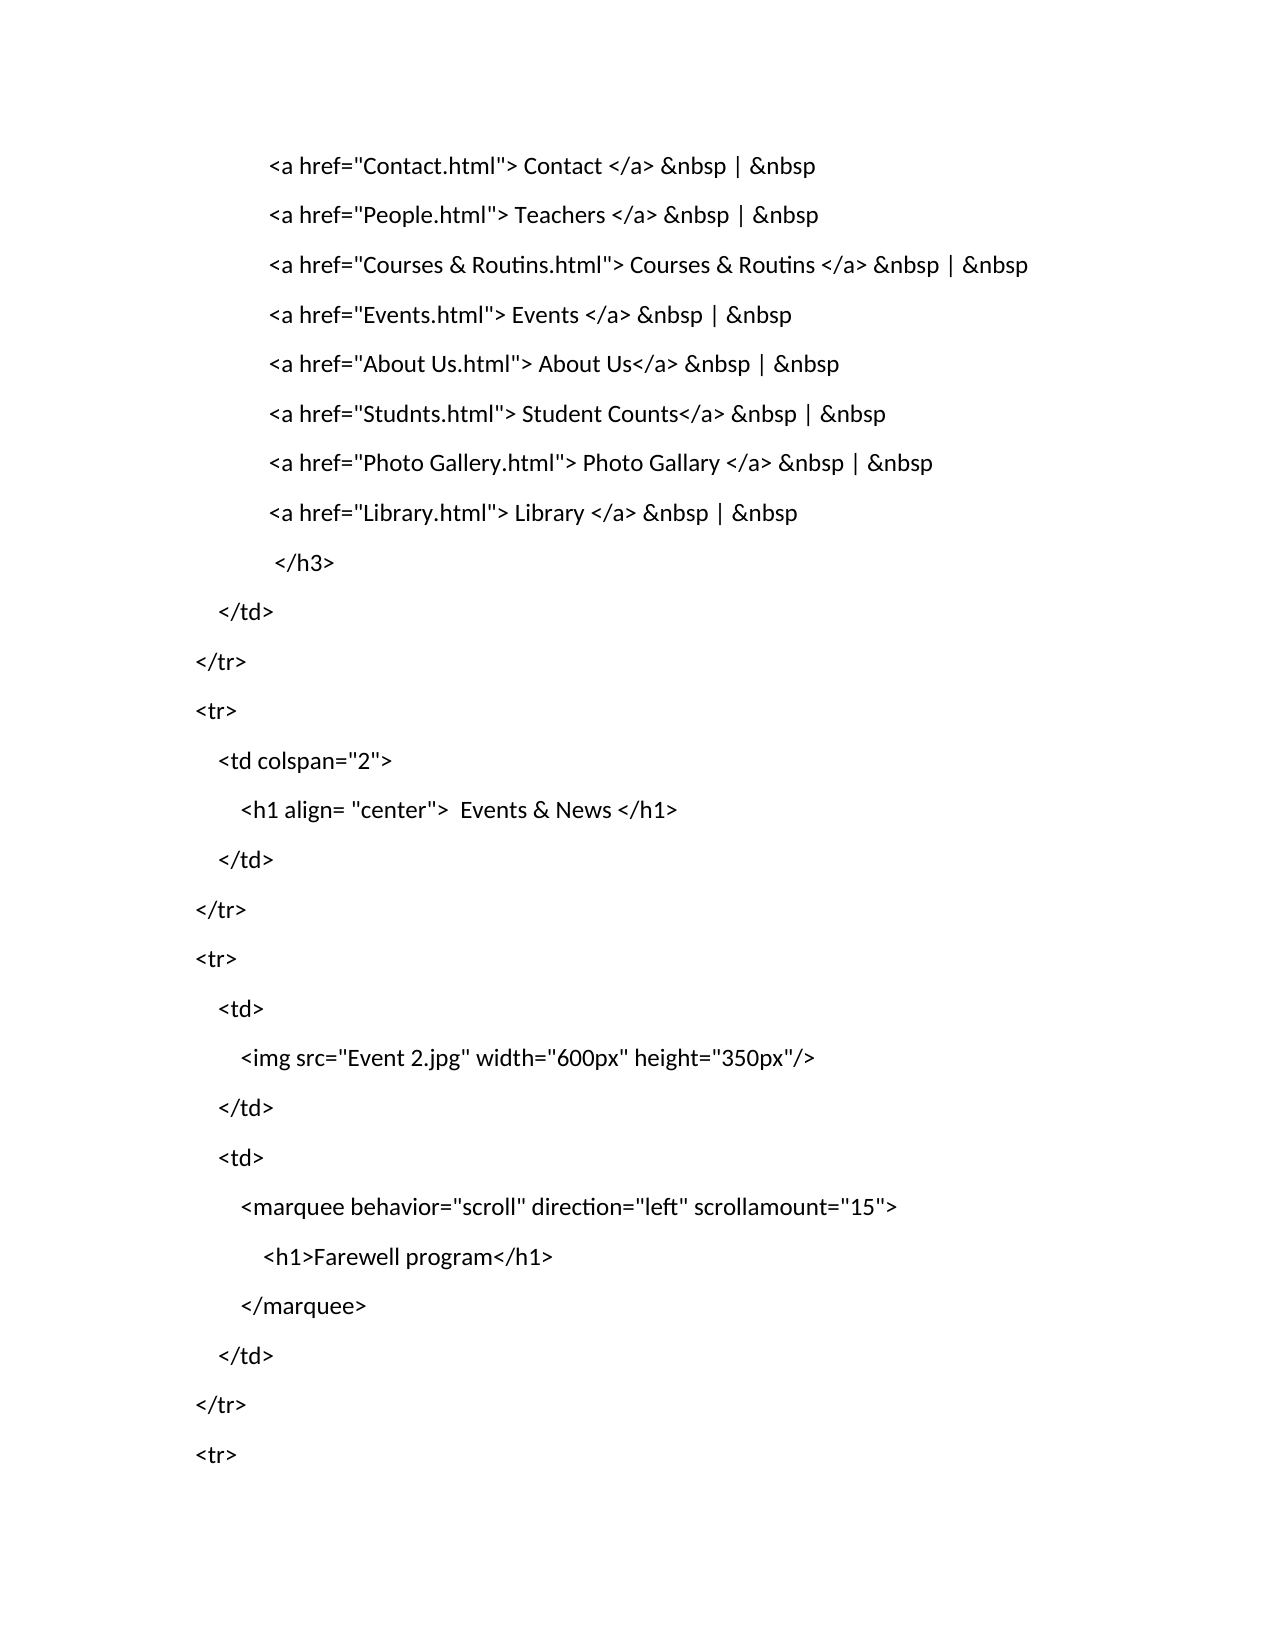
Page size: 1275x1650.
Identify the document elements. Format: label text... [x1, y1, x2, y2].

text <a href="About Us.html"> About Us</a> &nbsp | &nbsp [150, 348, 1125, 379]
text </tr> [150, 894, 1125, 924]
text </td> [150, 1092, 1125, 1123]
text </marquee> [150, 1290, 1125, 1321]
text <a href="Library.html"> Library </a> &nbsp | &nbsp [150, 497, 1125, 528]
text <a href="Courses & Routins.html"> Courses & Routins </a> &nbsp | &nbsp [150, 249, 1125, 280]
text <td> [150, 1142, 1125, 1172]
text <img src="Event 2.jpg" width="600px" height="350px"/> [150, 1042, 1125, 1073]
text </td> [150, 596, 1125, 627]
text <a href="Events.html"> Events </a> &nbsp | &nbsp [150, 299, 1125, 329]
text </tr> [150, 1389, 1125, 1420]
text <h1 align= "center"> Events & News </h1> [150, 794, 1125, 825]
text <tr> [150, 1439, 1125, 1470]
text <a href="Studnts.html"> Student Counts</a> &nbsp | &nbsp [150, 398, 1125, 428]
text <td colspan="2"> [150, 745, 1125, 776]
text <h1>Farewell program</h1> [150, 1241, 1125, 1271]
text <a href="People.html"> Teachers </a> &nbsp | &nbsp [150, 199, 1125, 230]
text </tr> [150, 646, 1125, 676]
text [150, 1191, 1125, 1222]
text </td> [150, 1340, 1125, 1371]
text <tr> [150, 943, 1125, 974]
text <a href="Photo Gallery.html"> Photo Gallary </a> &nbsp | &nbsp [150, 447, 1125, 478]
text <tr> [150, 695, 1125, 726]
text <td> [150, 993, 1125, 1023]
text </h3> [150, 547, 1125, 577]
text </td> [150, 844, 1125, 875]
text <a href="Contact.html"> Contact </a> &nbsp | &nbsp [150, 150, 1125, 181]
